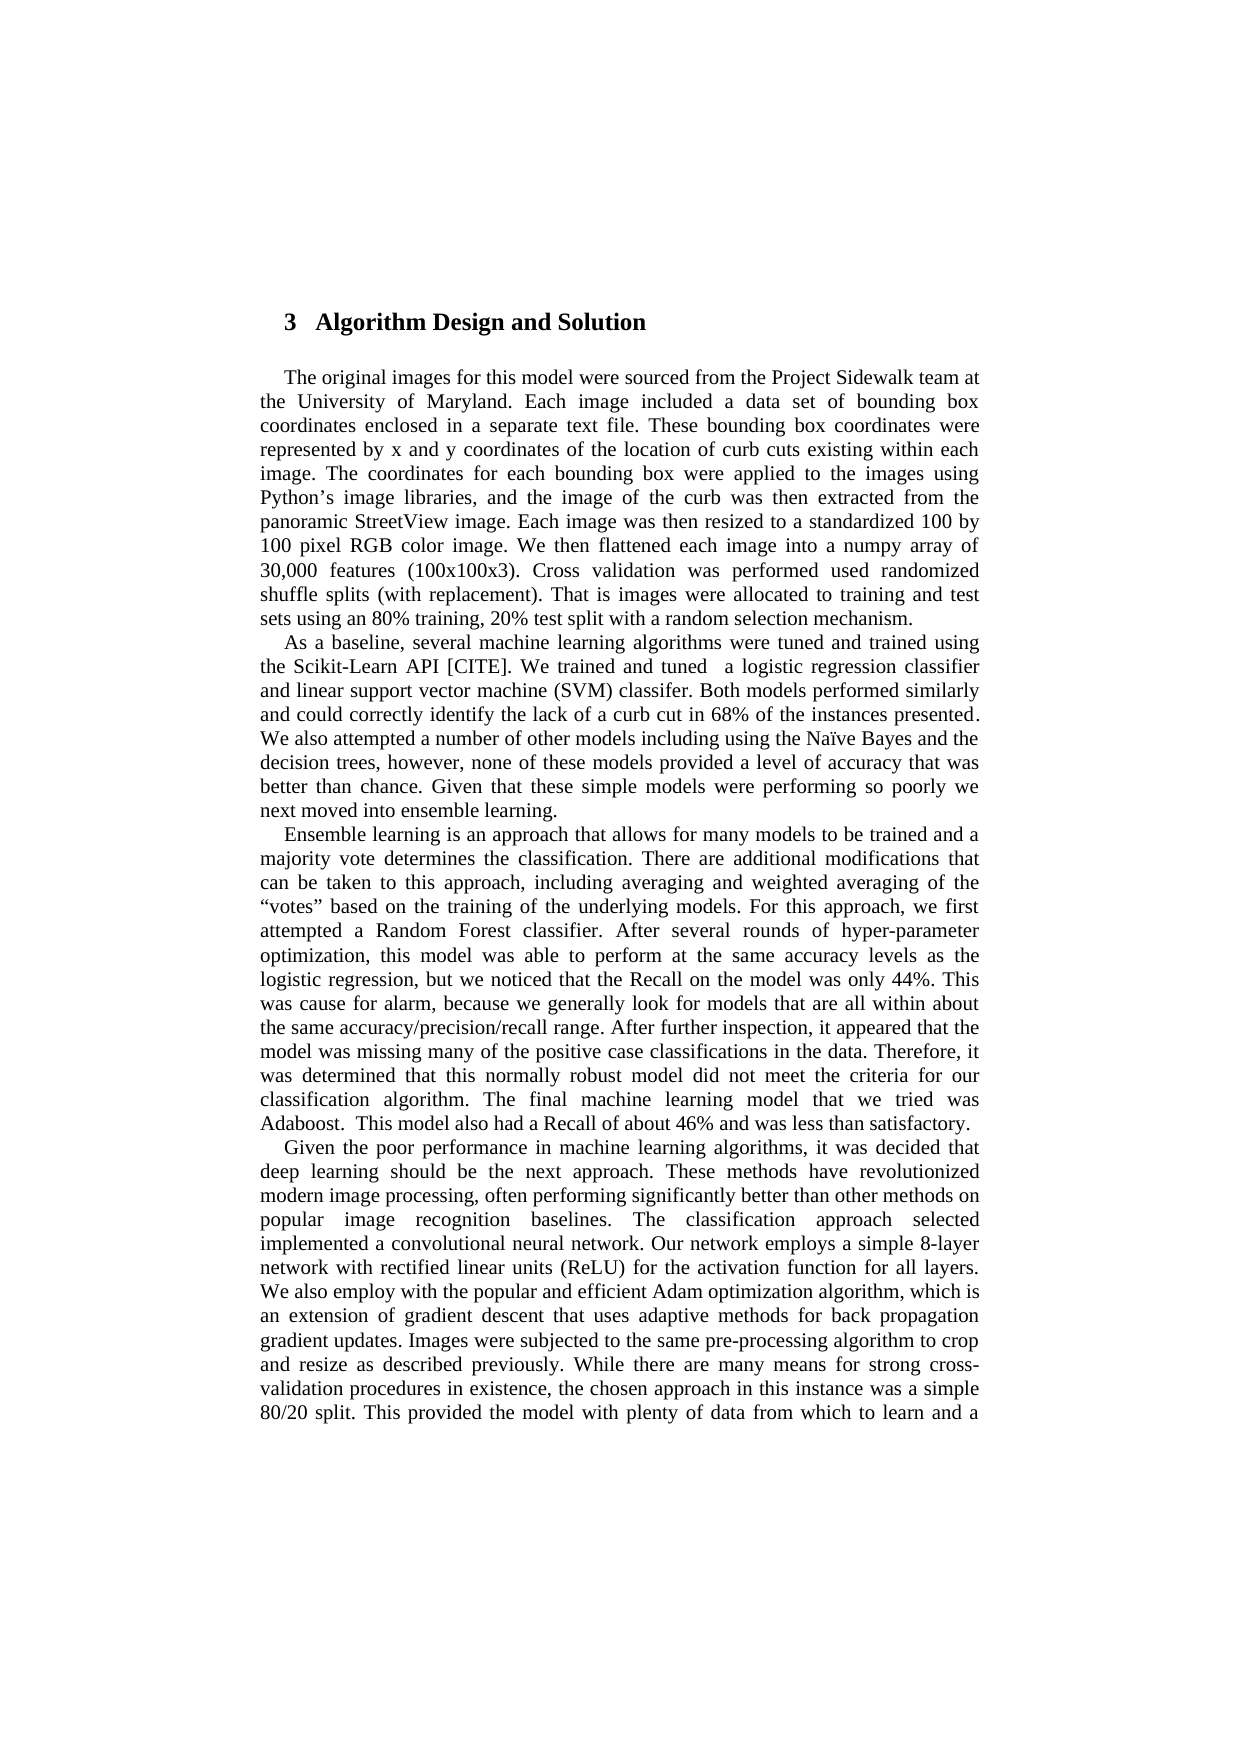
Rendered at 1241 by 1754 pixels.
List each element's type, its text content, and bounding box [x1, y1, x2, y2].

text Ensemble learning is an approach that allows for many models to be trained and a majority vote determines the classification. There are additional modifications that can be taken to this approach, including averaging and weighted averaging of the “votes” based on the training of the underlying models. For this approach, we first attempted a Random Forest classifier. After several rounds of hyper-parameter optimization, this model was able to perform at the same accuracy levels as the logistic regression, but we noticed that the Recall on the model was only 44%. This was cause for alarm, because we generally look for models that are all within about the same accuracy/precision/recall range. After further inspection, it appeared that the model was missing many of the positive case classifications in the data. Therefore, it was determined that this normally robust model did not meet the criteria for our classification algorithm. The final machine learning model that we tried was Adaboost. This model also had a Recall of about 46% and was less than satisfactory. [260, 822, 980, 1135]
text As a baseline, several machine learning algorithms were tuned and trained using the Scikit-Learn API. trained and tuned a logistic regression. correctly identify the lack of a curb cut in 68% of the instances presented. using the Naïve Bayes and the decision treeof these models provided a level of accuracy that was better than chance. Given that these simple models were performing so poorly we next moved into ensemble learning. [260, 630, 980, 822]
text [260, 1135, 980, 1424]
subtitle 3 Algorithm Design and Solution [260, 307, 980, 336]
text The original images for this model were sourced from the Project Sidewalk team at the University of Maryland. Each image included a data set of bounding box coordinates enclosed in a separate text file. These bounding box coordinates were represented by x and y coordinates of the location of curb cuts existing within each image. The coordinates for each bounding box were applied to the images using Python’s image libraries, and the image of the curb was then extracted from the panoramic StreetView image. Each image was then resized to a standardized 100 by 100 pixel image. We then flattened each image into a numpy array of 30,000 features (100x100x3). [260, 365, 980, 630]
